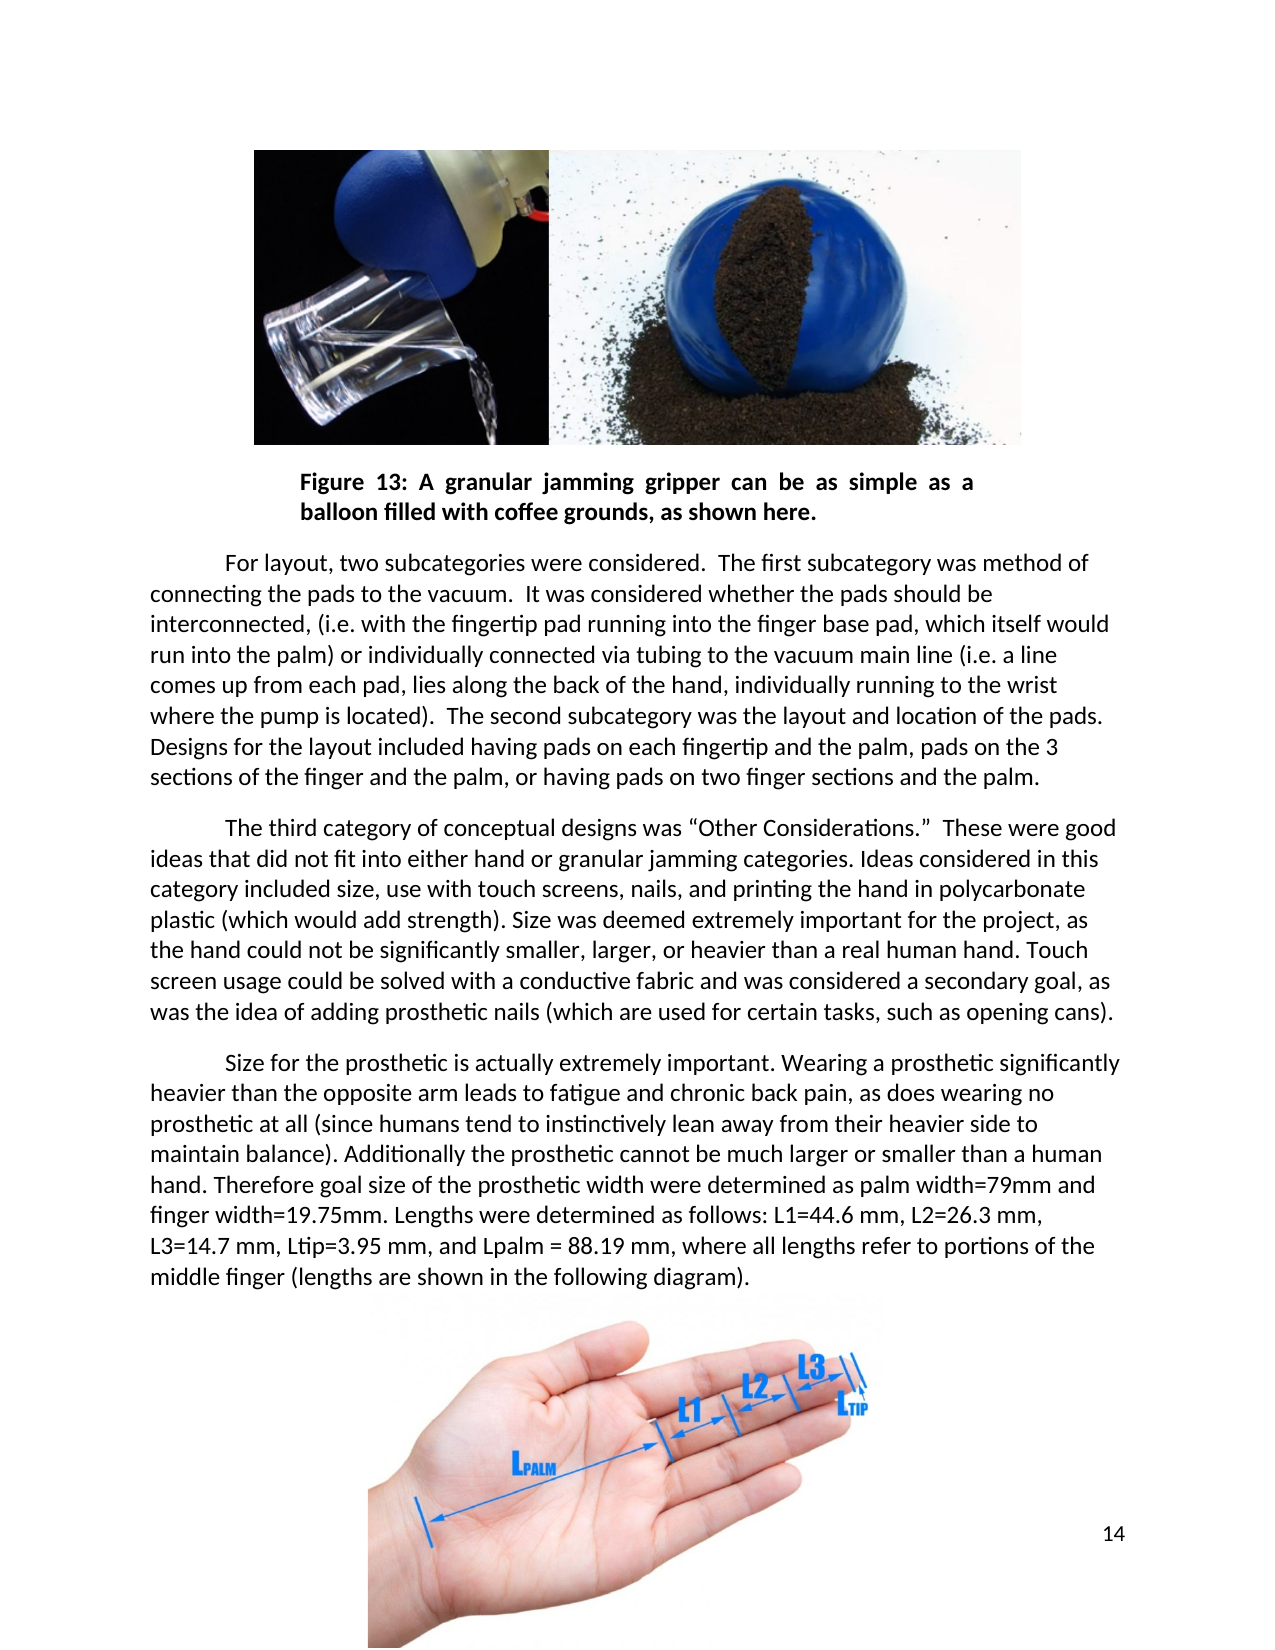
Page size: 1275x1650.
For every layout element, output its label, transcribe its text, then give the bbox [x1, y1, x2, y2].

picture [366, 1293, 886, 1646]
text Figure 13: A granular jamming gripper can be as simple as a balloon filled with coffee grounds, as shown here. [300, 466, 975, 527]
text Size for the prosthetic is actually extremely important. Wearing a prosthetic significantly heavier than the opposite arm leads to fatigue and chronic back pain, as does wearing no prosthetic at all (since humans tend to instinctively lean away from their heavier side to maintain balance). Additionally the prosthetic cannot be much larger or smaller than a human hand. Therefore goal size of the prosthetic width were determined as palm width=79mm and finger width=19.75mm. Lengths were determined as follows: L1=44.6 mm, L2=26.3 mm, L3=14.7 mm, Ltip=3.95 mm, and Lpalm = 88.19 mm, where all lengths refer to portions of the middle finger (lengths are shown in the following diagram). [150, 1047, 1125, 1291]
text For layout, two subcategories were considered. The first subcategory was method of connecting the pads to the vacuum. It was considered whether the pads should be interconnected, (i.e. with the fingertip pad running into the finger base pad, which itself would run into the palm) or individually connected via tubing to the vacuum main line (i.e. a line comes up from each pad, lies along the back of the hand, individually running to the wrist where the pump is located). The second subcategory was the layout and location of the pads. Designs for the layout included having pads on each fingertip and the palm, pads on the 3 sections of the finger and the palm, or having pads on two finger sections and the palm. [150, 548, 1125, 792]
text The third category of conceptual designs was “Other Considerations.” These were good ideas that did not fit into either hand or granular jamming categories. Ideas considered in this category included size, use with touch screens, nails, and printing the hand in polycarbonate plastic (which would add strength). Size was deemed extremely important for the project, as the hand could not be significantly smaller, larger, or heavier than a real human hand. Touch screen usage could be solved with a conductive fabric and was considered a secondary goal, as was the idea of adding prosthetic nails (which are used for certain tasks, such as opening cans). [150, 813, 1125, 1026]
picture [254, 150, 1022, 445]
